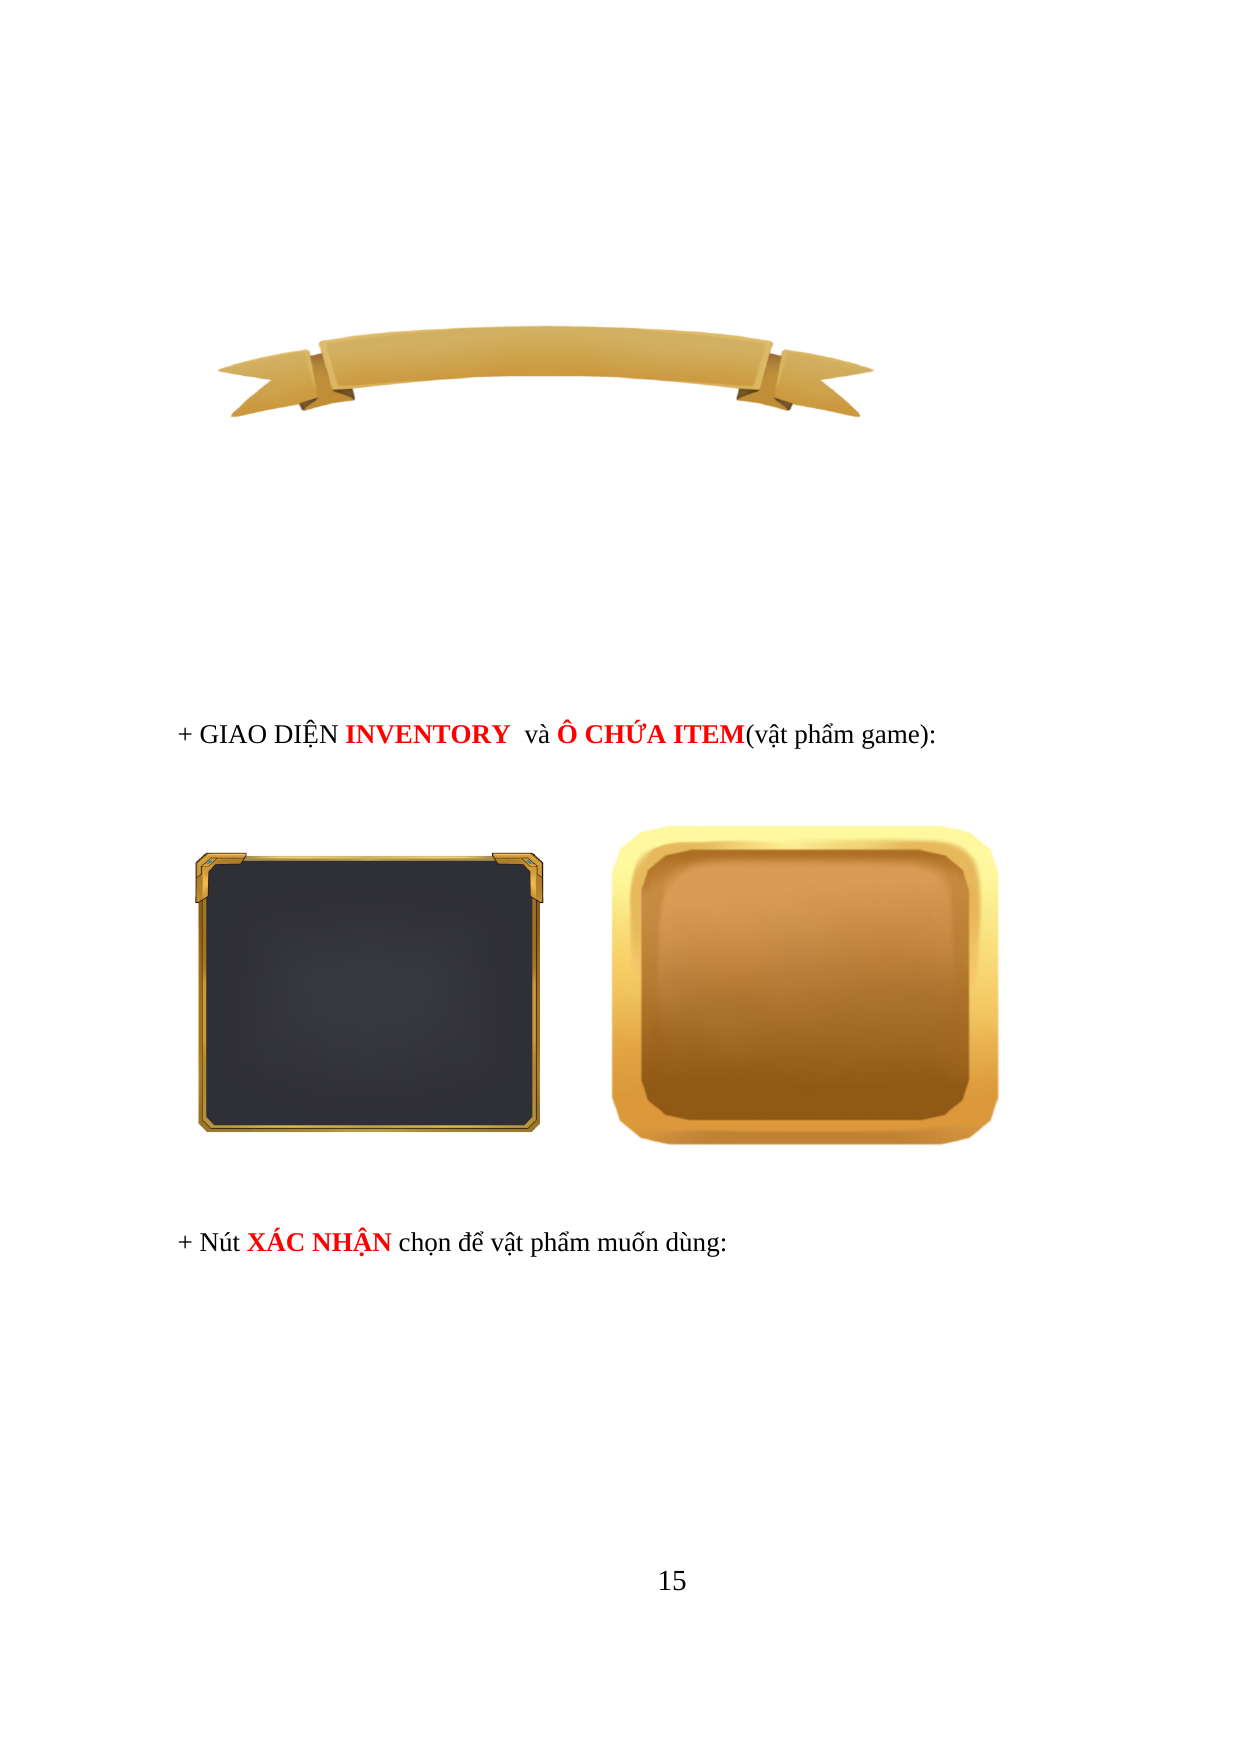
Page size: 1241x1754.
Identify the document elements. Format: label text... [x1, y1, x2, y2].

text + GIAO DIỆN INVENTORY và Ô CHỨA ITEM(vật phẩm game): [177, 706, 1122, 749]
picture [177, 778, 1052, 1184]
picture [177, 124, 906, 604]
text + Nút XÁC NHẬN chọn để vật phẩm muốn dùng: [177, 1213, 1122, 1257]
